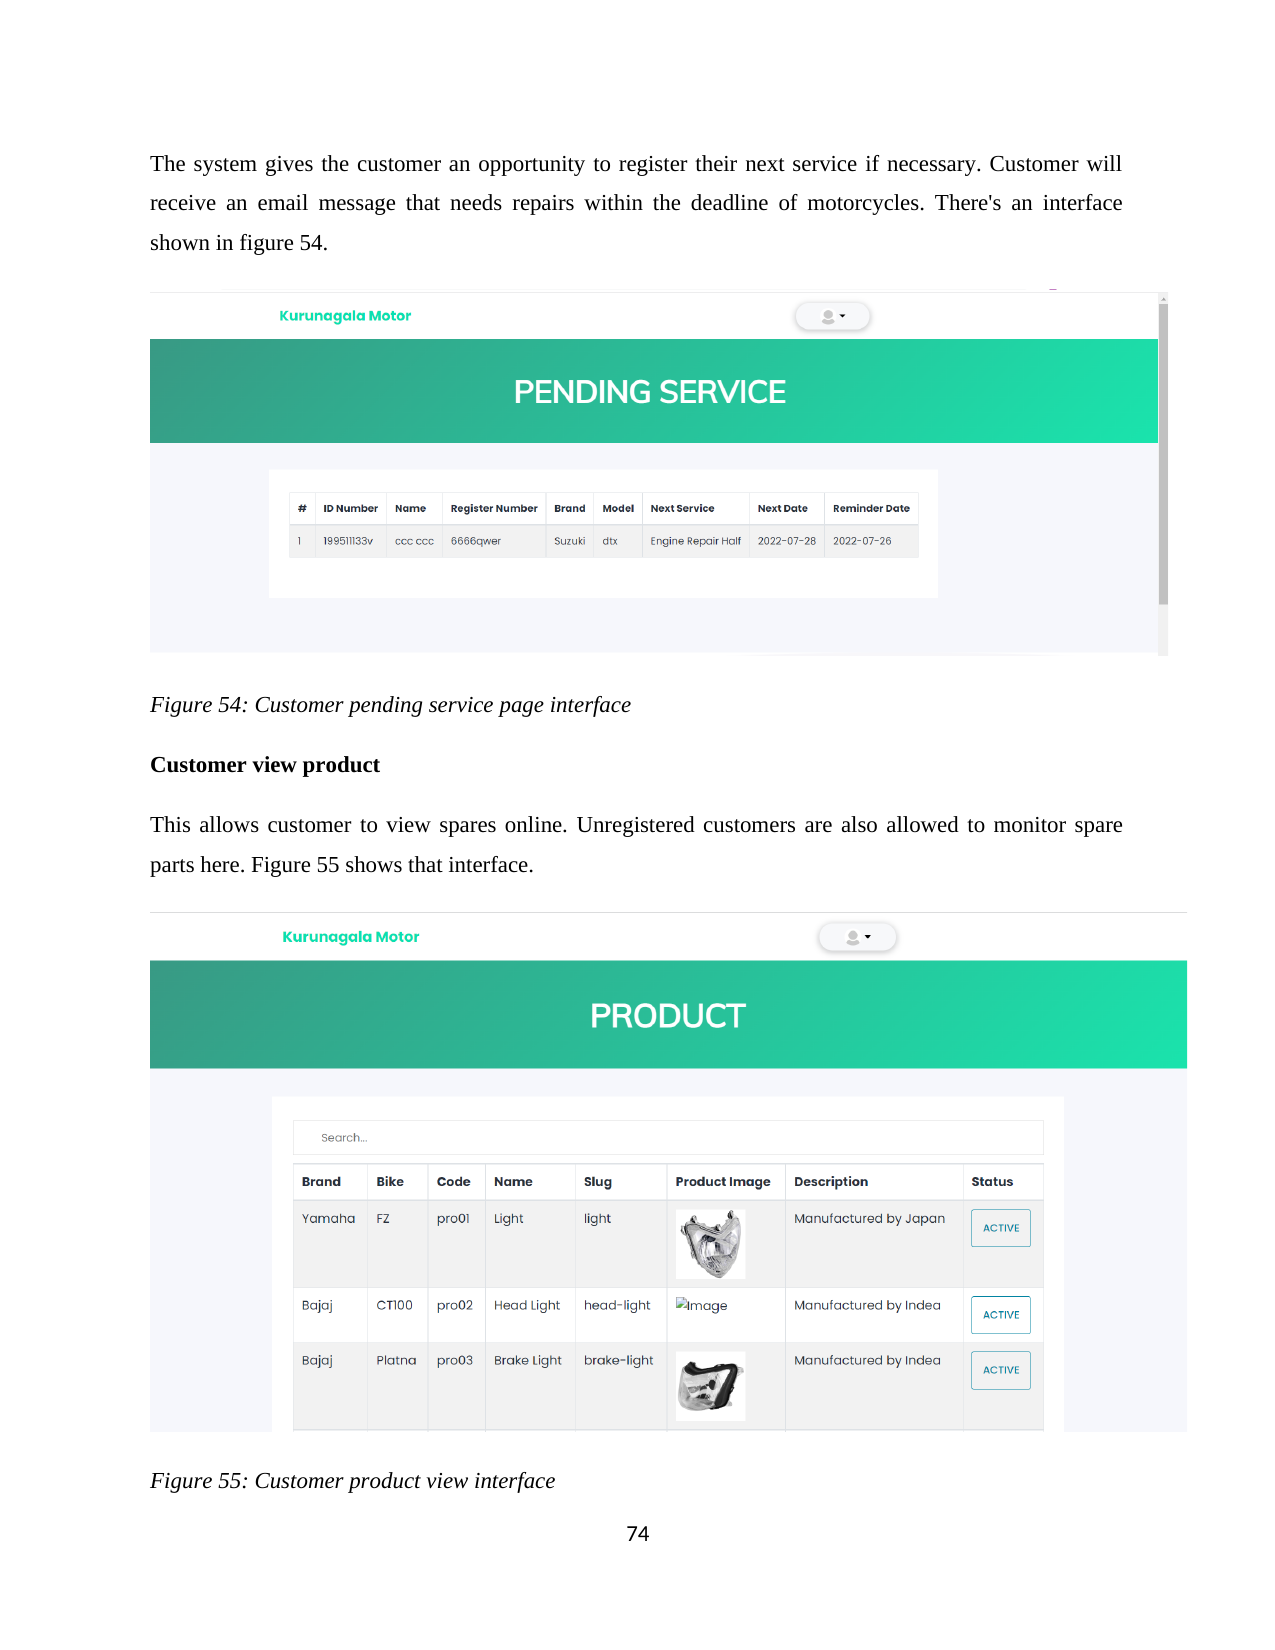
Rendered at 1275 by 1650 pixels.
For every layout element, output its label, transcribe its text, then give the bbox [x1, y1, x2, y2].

text The system gives the customer an opportunity to register their next service if necessary. Customer will receive an email message that needs repairs within the deadline of motorcycles. There's an interface shown in figure 54. [150, 150, 1125, 255]
text Figure 54: Customer pending service page interface [150, 691, 1125, 717]
text This allows customer to view spares online. Unregistered customers are also allowed to monitor spare parts here. Figure 55 shows that interface. [150, 811, 1125, 877]
picture [150, 911, 1188, 1432]
picture [150, 289, 1169, 656]
text Figure 55: Customer product view interface [150, 1467, 1125, 1493]
text Customer view product [150, 751, 1125, 777]
